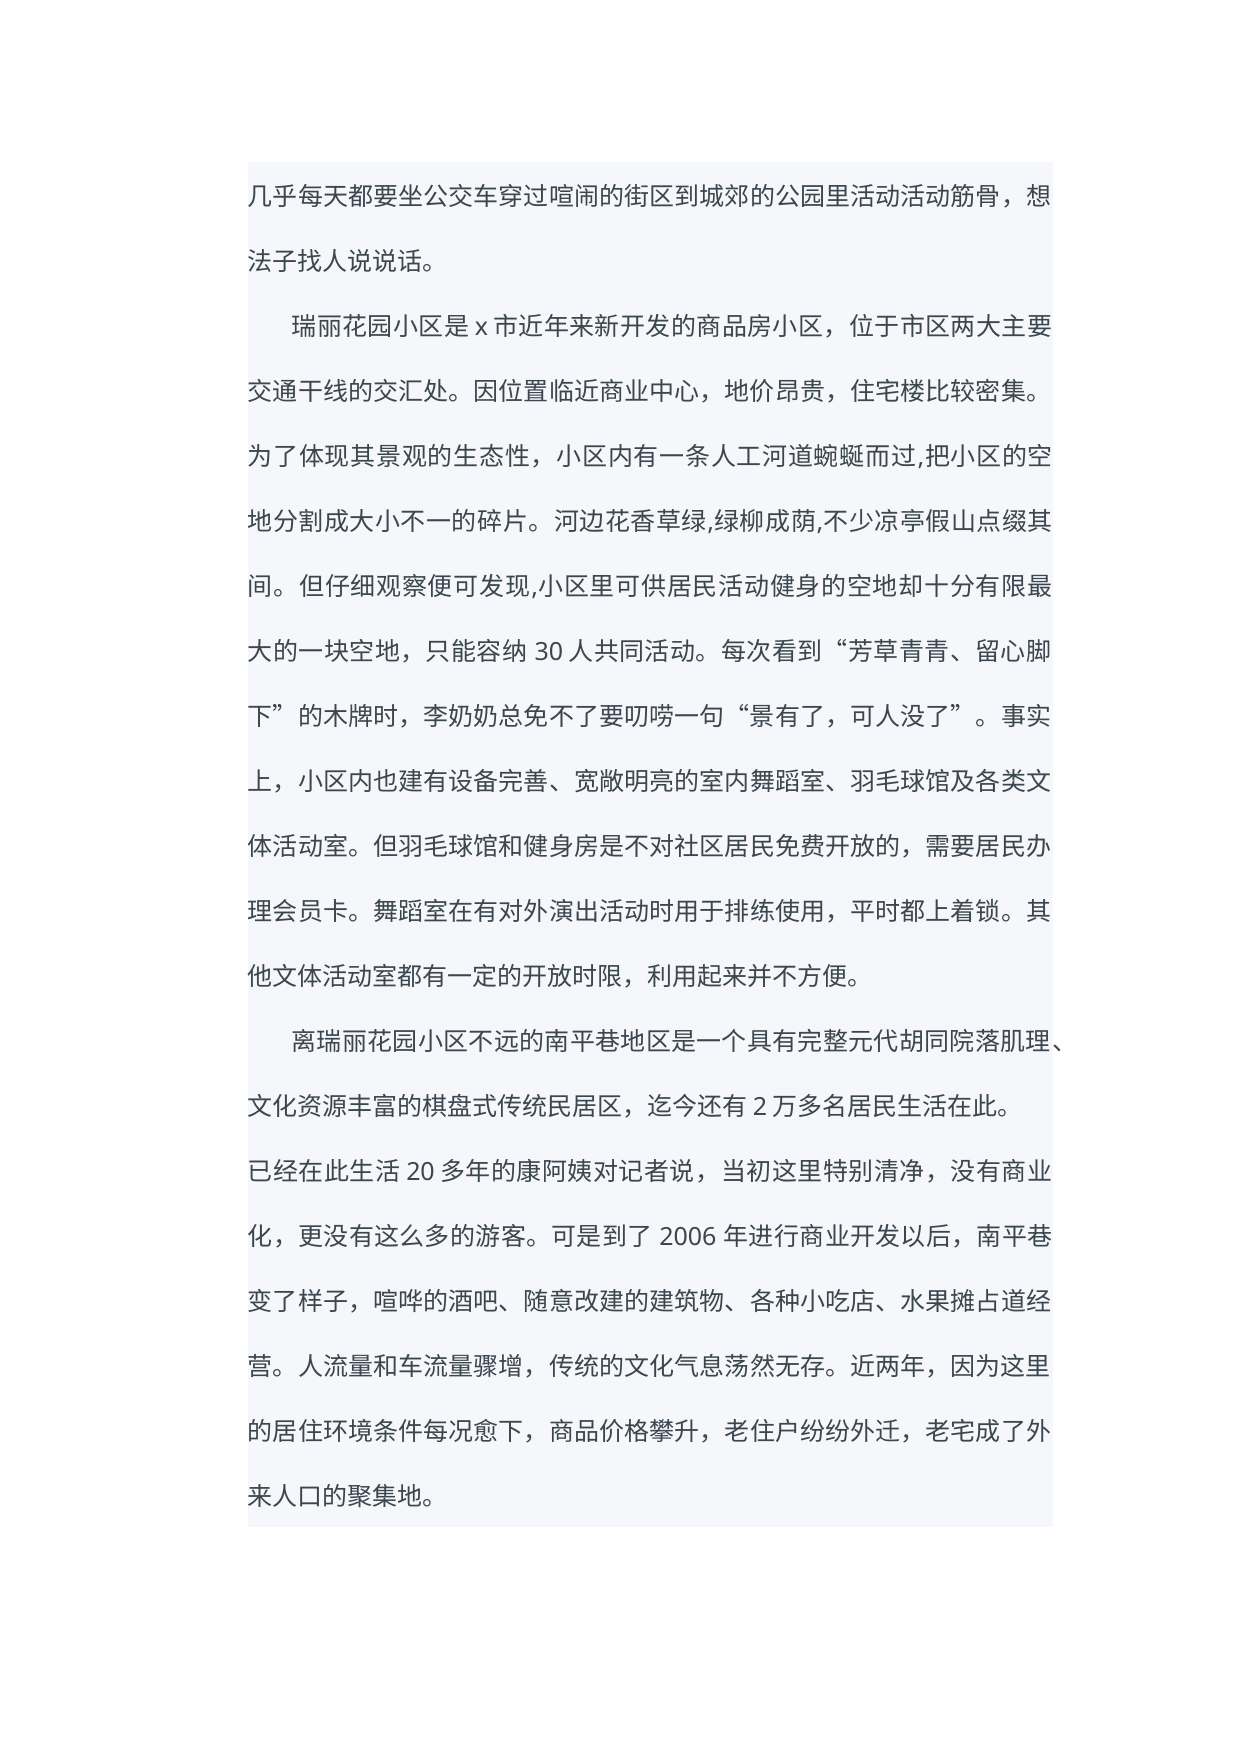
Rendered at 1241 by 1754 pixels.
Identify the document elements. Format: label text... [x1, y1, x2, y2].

list 已经在此生活20多年的康阿姨对记者说，当初这里特别清净，没有商业化，更没有这么多的游客。可是到了 2006 年进行商业开发以后，南平巷变了样子，喧哗的酒吧、随意改建的建筑物、各种小吃店、水果摊占道经营。人流量和车流量骤增，传统的文化气息荡然无存。近两年，因为这里的居住环境条件每况愈下，商品价格攀升，老住户纷纷外迁，老宅成了外来人口的聚集地。 [248, 1137, 1053, 1527]
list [248, 162, 1053, 292]
list 瑞丽花园小区是x市近年来新开发的商品房小区，位于市区两大主要交通干线的交汇处。因位置临近商业中心，地价昂贵，住宅楼比较密集。为了体现其景观的生态性，小区内有一条人工河道蜿蜒而过,把小区的空地分割成大小不一的碎片。河边花香草绿,绿柳成荫,不少凉亭假山点缀其间。但仔细观察便可发现,小区里可供居民活动健身的空地却十分有限最大的一块空地，只能容纳 30人共同活动。每次看到“芳草青青、留心脚下”的木牌时，李奶奶总免不了要叨唠一句“景有了，可人没了”。事实上，小区内也建有设备完善、宽敞明亮的室内舞蹈室、羽毛球馆及各类文体活动室。但羽毛球馆和健身房是不对社区居民免费开放的，需要居民办理会员卡。舞蹈室在有对外演出活动时用于排练使用，平时都上着锁。其他文体活动室都有一定的开放时限，利用起来并不方便。 [248, 292, 1053, 1007]
list 离瑞丽花园小区不远的南平巷地区是一个具有完整元代胡同院落肌理、文化资源丰富的棋盘式传统民居区，迄今还有2万多名居民生活在此。 [248, 1007, 1053, 1137]
